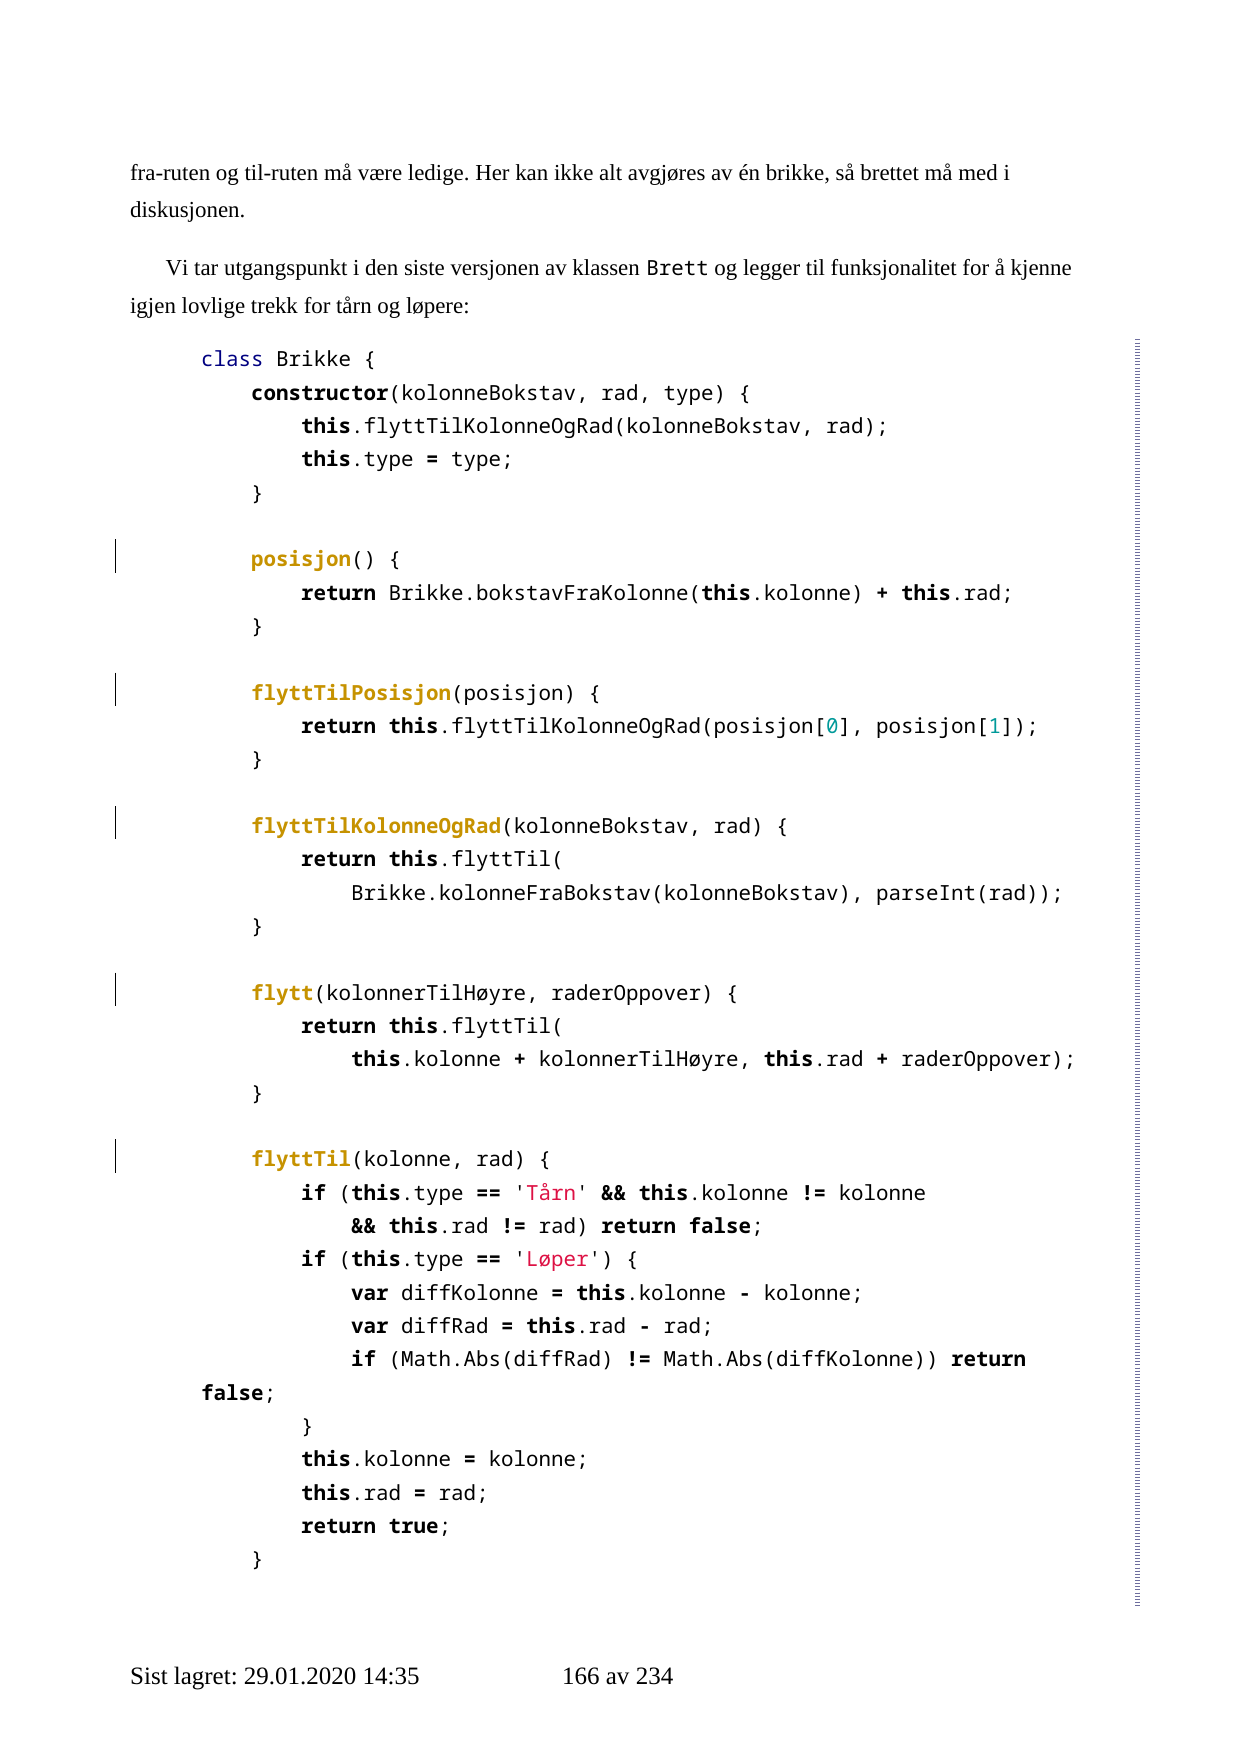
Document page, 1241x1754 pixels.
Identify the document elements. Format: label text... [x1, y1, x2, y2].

text Vi tar utgangspunkt i den siste versjonen av klassen Brett og legger til funksjonalitet for å kjenne igjen lovlige trekk for tårn og løpere: [130, 243, 1110, 318]
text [130, 148, 1110, 223]
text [201, 339, 1140, 1606]
